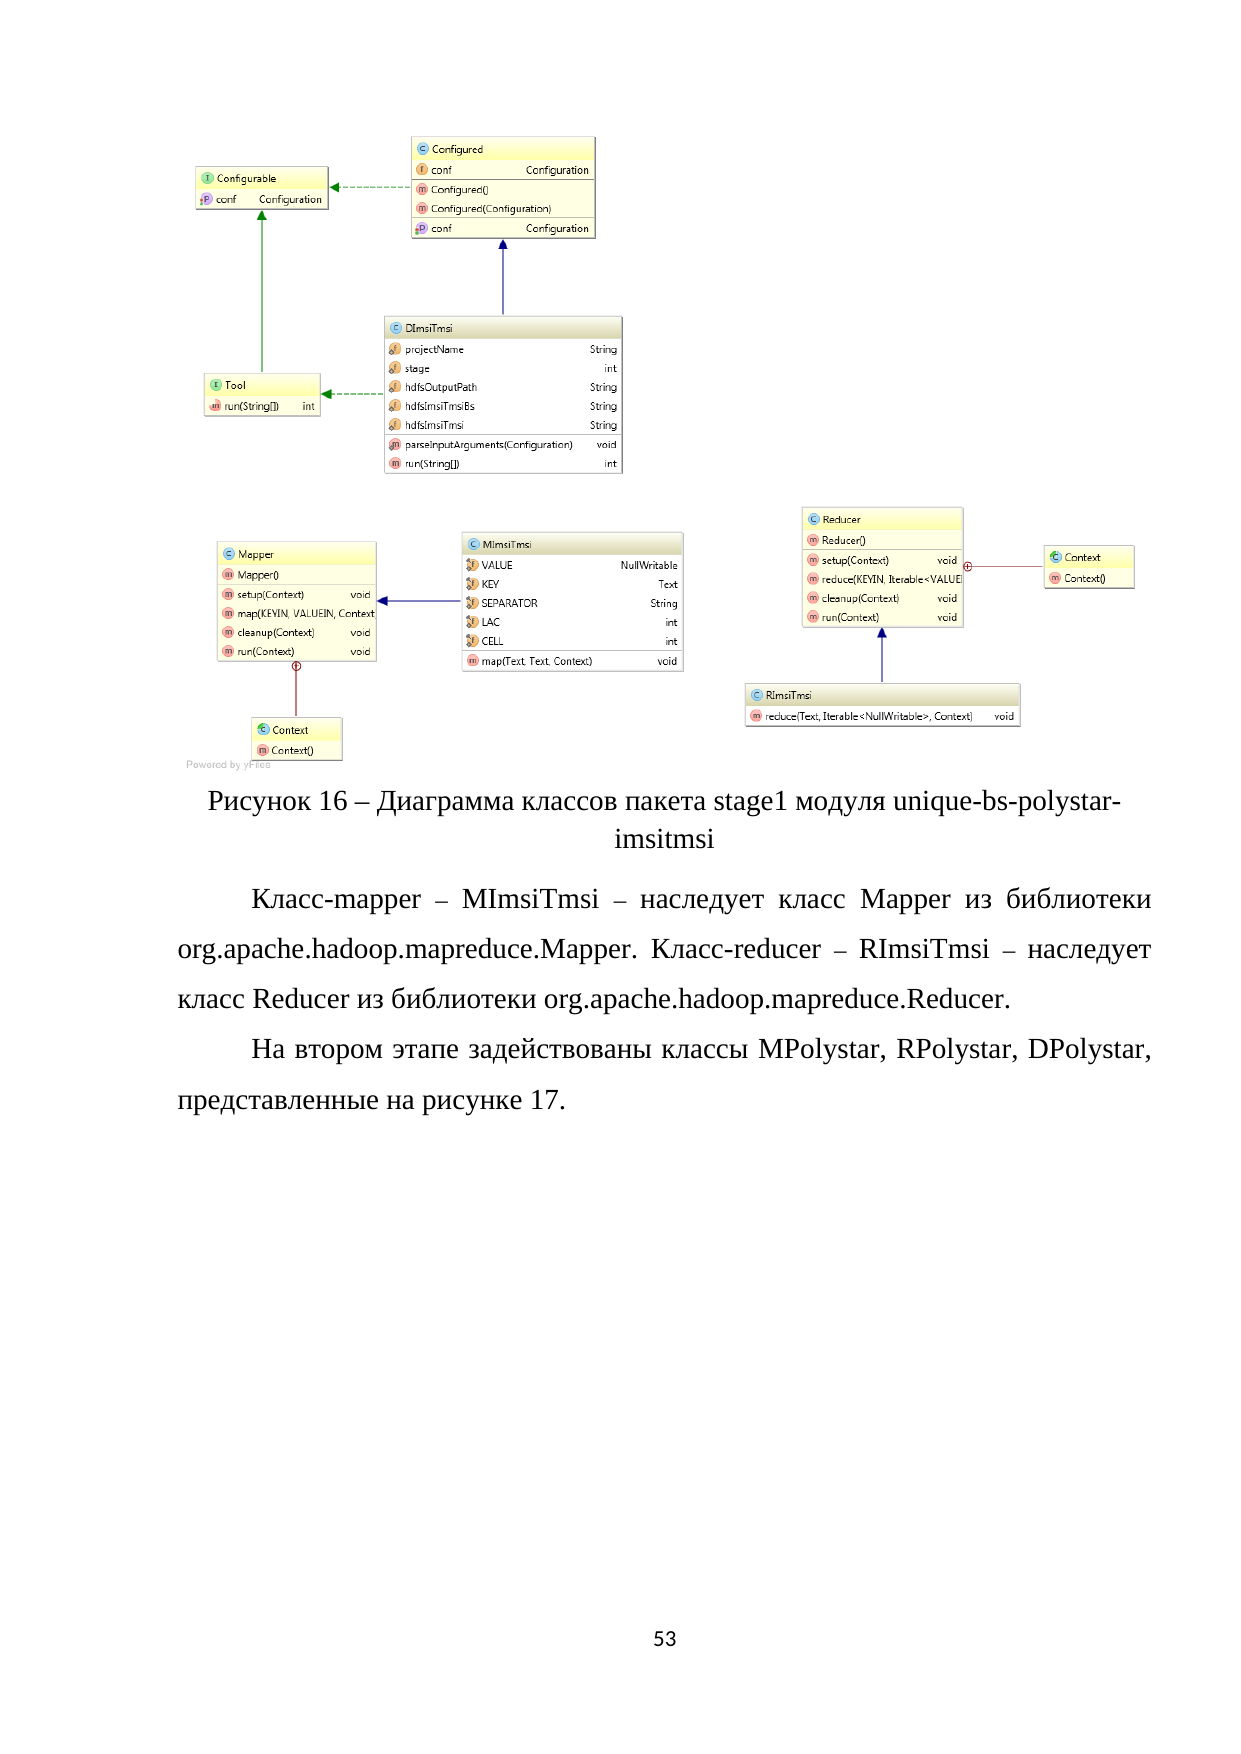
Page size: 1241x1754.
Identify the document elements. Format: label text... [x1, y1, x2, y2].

text Рисунок 16 – Диаграмма классов пакета stage1 модуля unique-bs-polystar-imsitmsi [177, 778, 1152, 855]
picture [177, 118, 1152, 778]
text На втором этапе задействованы классы MPolystar, RPolystar, DPolystar, представленные на рисунке 17. [177, 1032, 1152, 1116]
text Класс-mapper – MImsiTmsi – наследует класс Mapper из библиотеки org.apache.hadoop.mapreduce.Mapper. Класс-reducer – RImsiTmsi – наследует класс Reducer из библиотеки org.apache.hadoop.mapreduce.Reducer. [177, 881, 1152, 1015]
